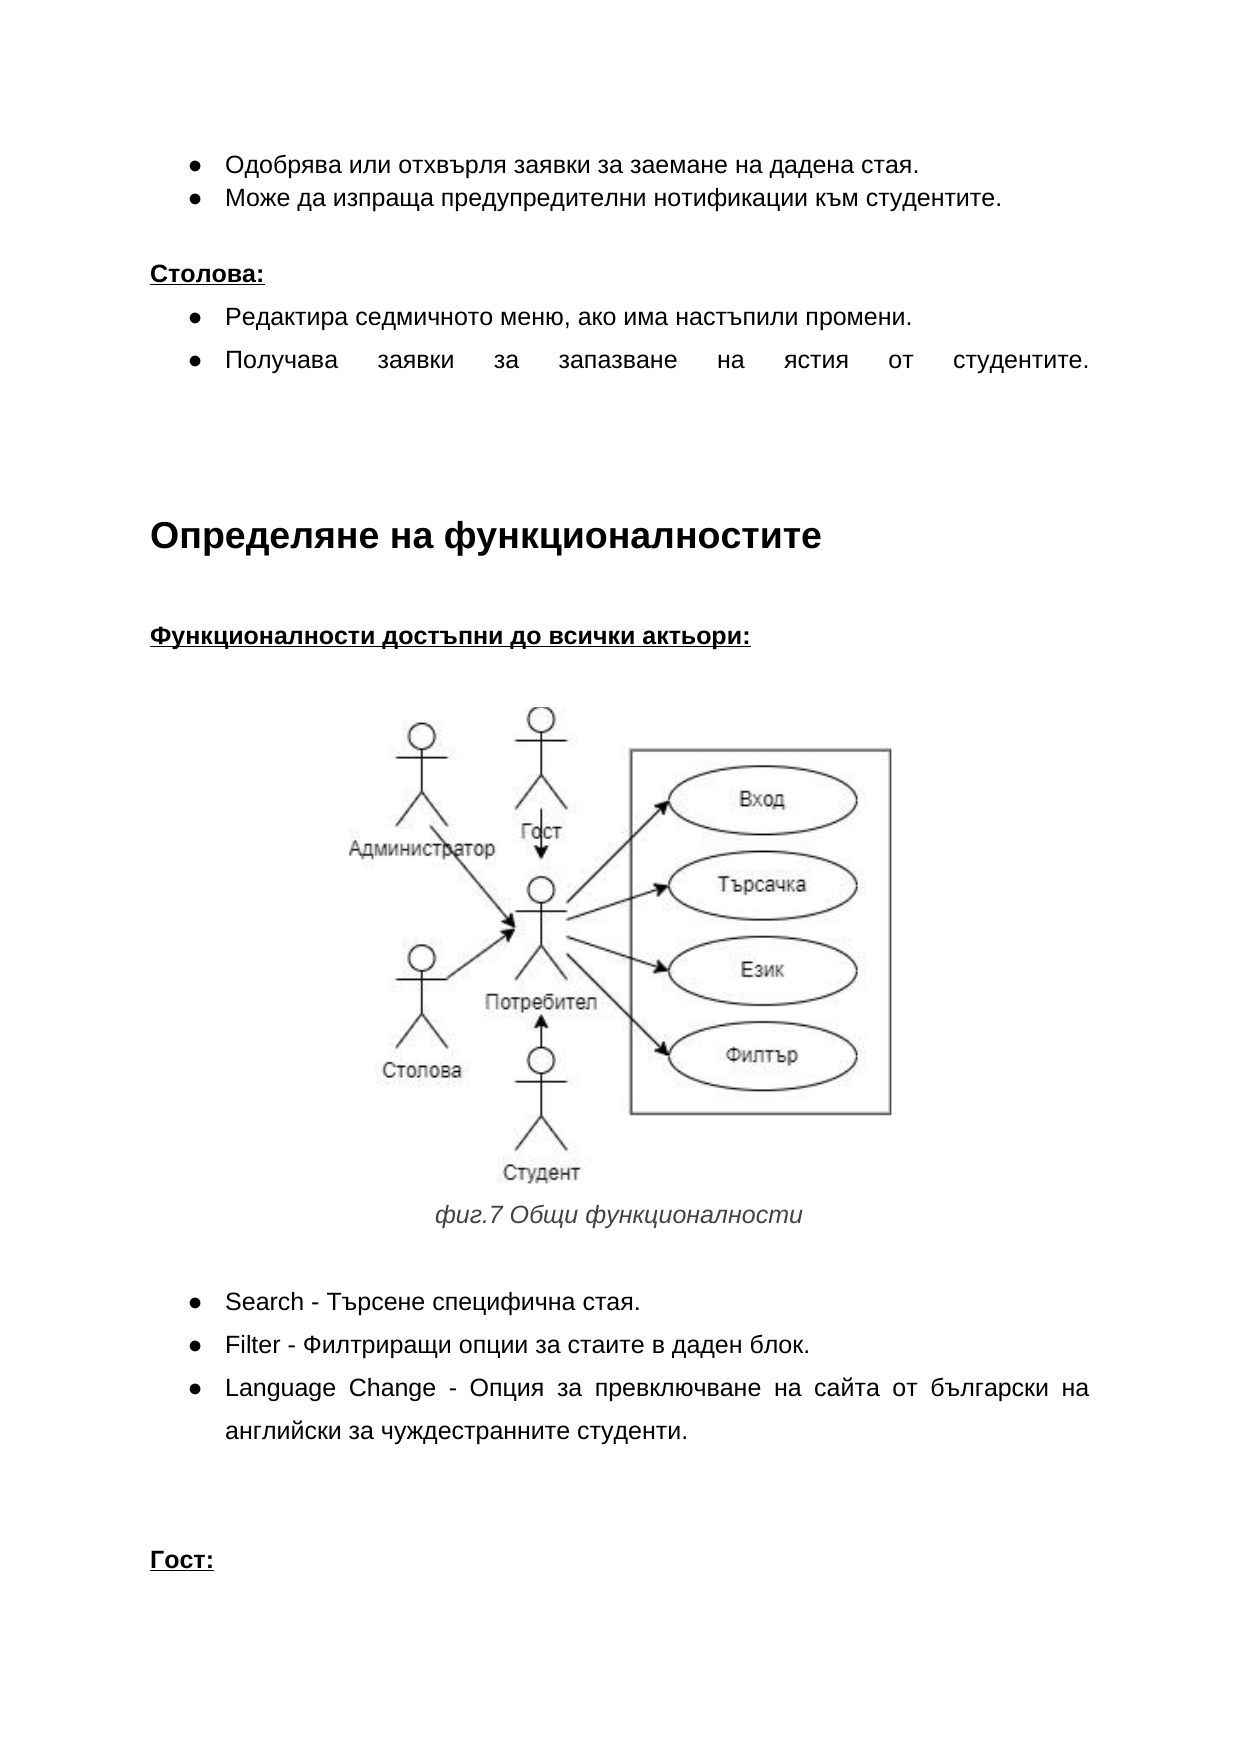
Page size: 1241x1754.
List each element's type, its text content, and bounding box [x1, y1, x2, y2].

text Функционалности достъпни до всички актьори: [150, 621, 1090, 649]
text Определяне на функционалностите [150, 513, 1090, 556]
list Filter - Филтриращи опции за стаите в даден блок. [187, 1329, 1090, 1358]
list Може да изпраща предупредителни нотификации към студентите. [187, 183, 1090, 212]
list Получава заявки за запазване на ястия от студентите. [187, 345, 1090, 414]
text фиг.7 Общи функционалности [150, 1200, 1090, 1229]
list Language Change - Опция за превключване на сайта от български на английски за чуждестранните студенти. [187, 1373, 1090, 1444]
list Search - Търсене специфична стая. [187, 1286, 1090, 1315]
list Редактира седмичното меню, ако има настъпили промени. [187, 302, 1090, 331]
text Столова: [150, 259, 1090, 288]
text Гост: [150, 1545, 1090, 1574]
picture [348, 707, 892, 1187]
list Одобрява или отхвърля заявки за заемане на дадена стая. [187, 150, 1090, 179]
